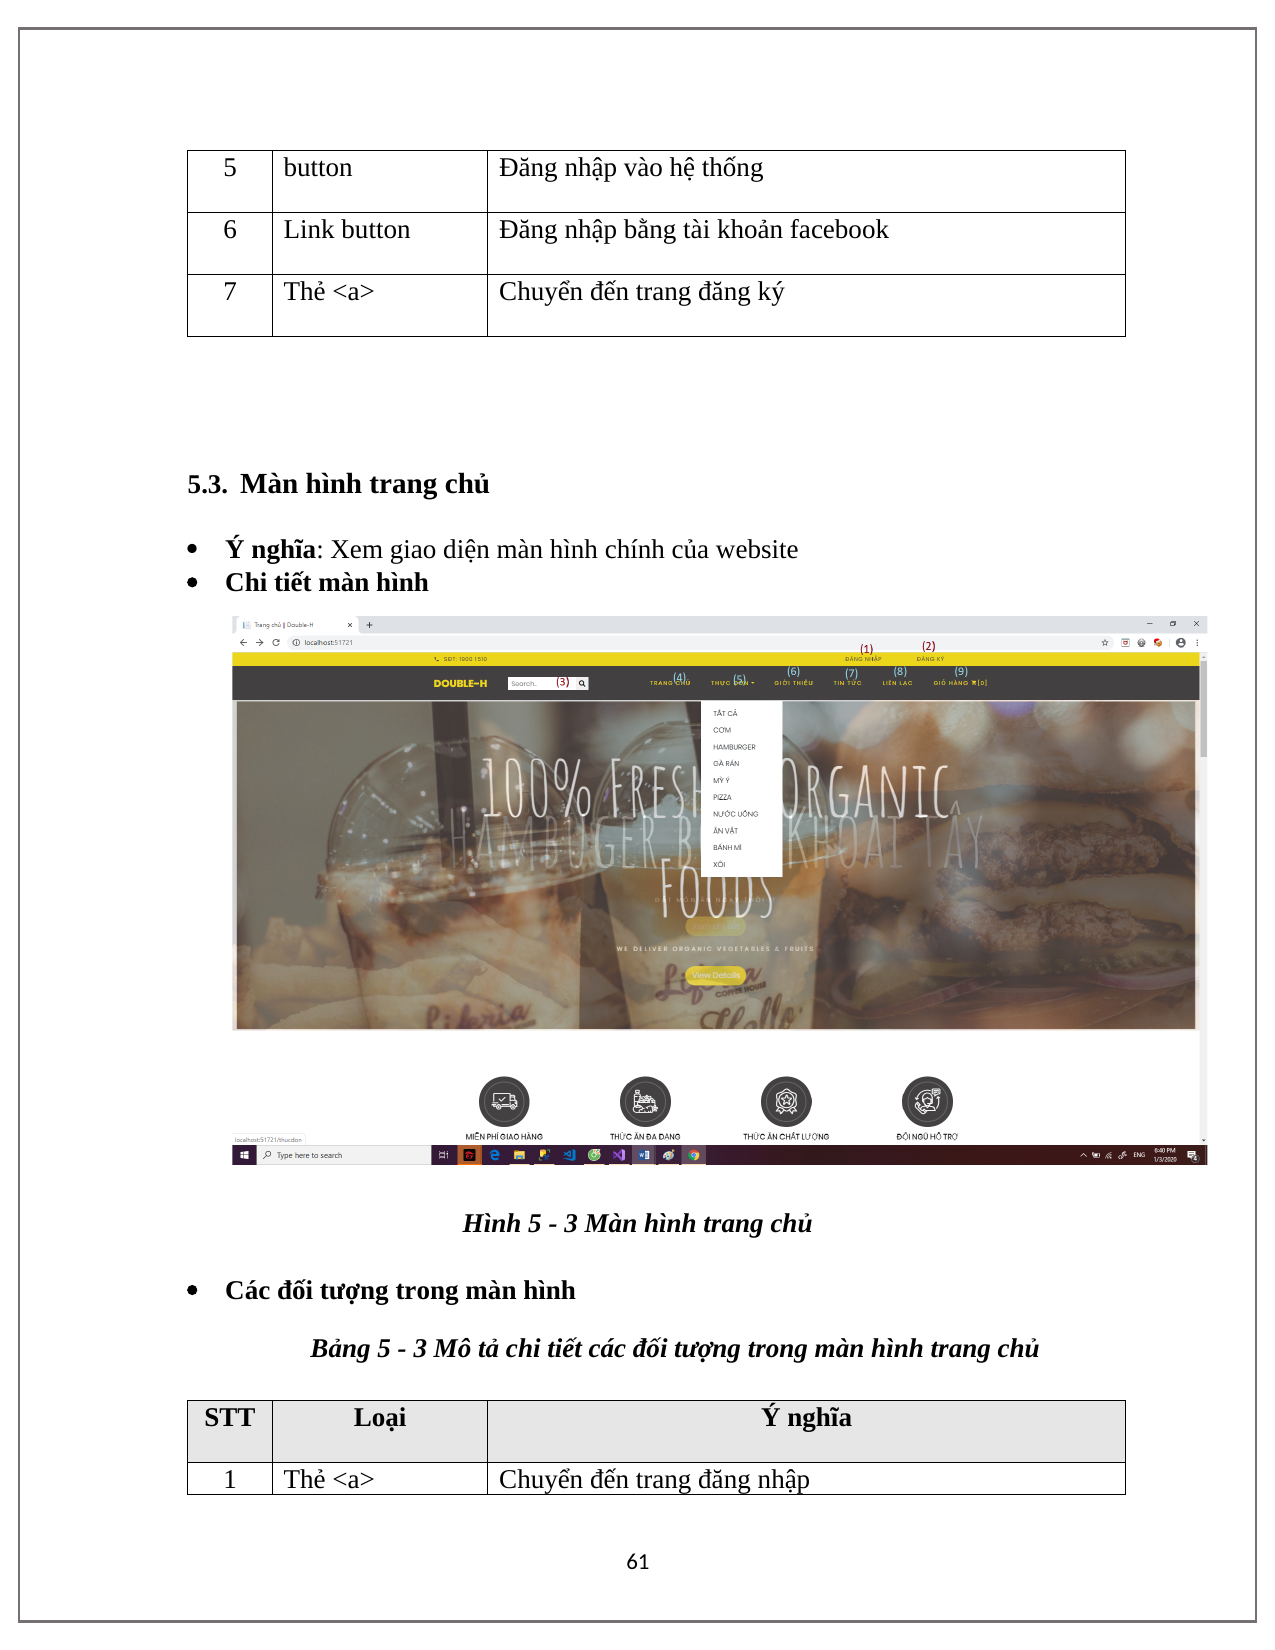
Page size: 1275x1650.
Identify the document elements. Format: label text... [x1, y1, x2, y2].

table_header Ý nghĩa [488, 1401, 1125, 1462]
list Chi tiết màn hình [187, 566, 1125, 598]
table_cell Đăng nhập vào hệ thống [488, 151, 1125, 212]
table_cell Thẻ <a> [273, 1463, 487, 1494]
table_cell Thẻ <a> [273, 275, 487, 336]
table_header Loại [273, 1401, 487, 1462]
list Màn hình trang chủ [187, 466, 1125, 500]
table_cell 7 [188, 275, 272, 336]
table_cell button [273, 151, 487, 212]
picture [232, 616, 1208, 1165]
table_cell Đăng nhập bằng tài khoản facebook [488, 213, 1125, 274]
list Các đối tượng trong màn hình [187, 1274, 1125, 1305]
list Ý nghĩa: Xem giao diện màn hình chính của website [187, 533, 1125, 564]
table_cell Chuyển đến trang đăng ký [488, 275, 1125, 336]
table_cell 1 [188, 1463, 272, 1494]
table_cell 6 [188, 213, 272, 274]
table_cell 5 [188, 151, 272, 212]
table_header STT [188, 1401, 272, 1462]
table_cell Link button [273, 213, 487, 274]
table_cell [488, 1463, 1125, 1494]
